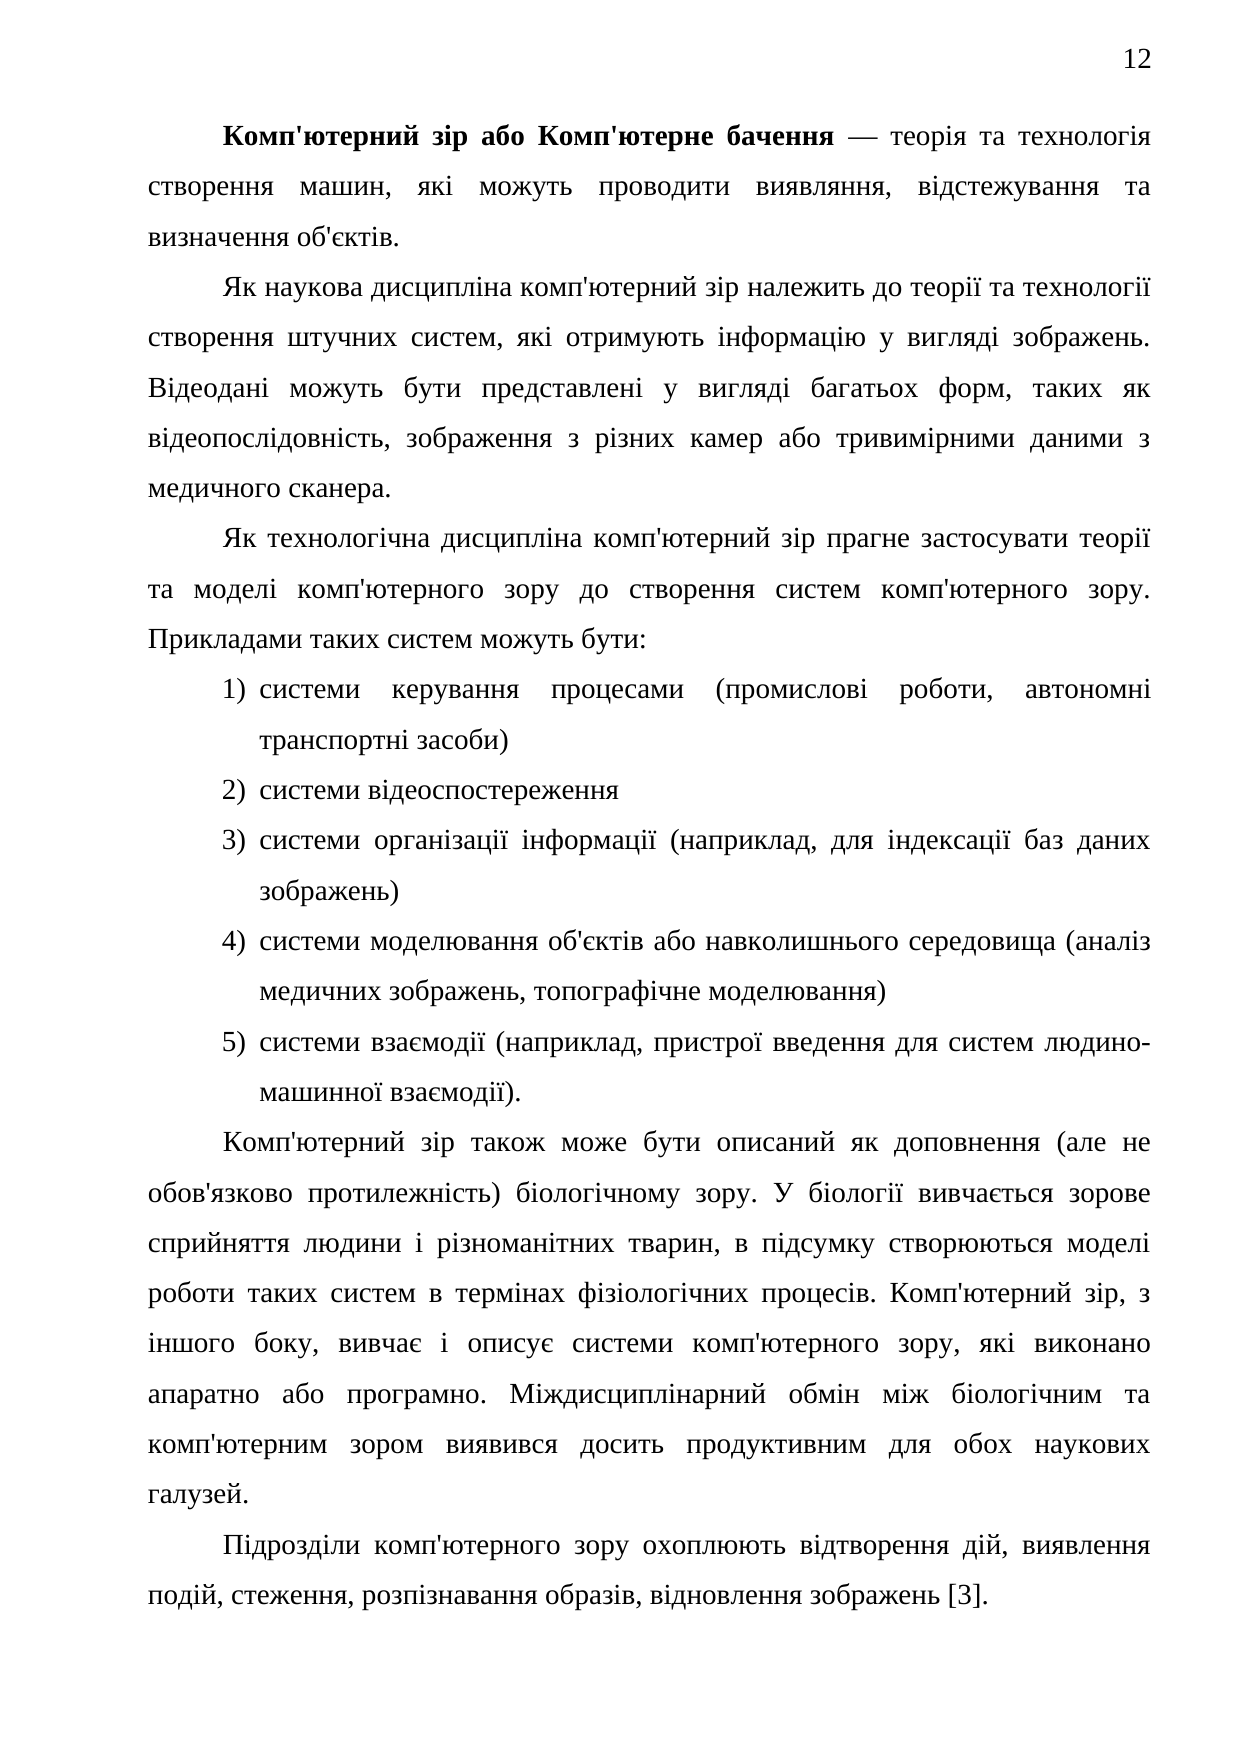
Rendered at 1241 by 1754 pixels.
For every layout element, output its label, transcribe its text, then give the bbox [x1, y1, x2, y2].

text Комп'ютерний зір або Комп'ютерне бачення — теорія та технологія створення машин, які можуть проводити виявляння, відстежування та визначення об'єктів. [148, 118, 1152, 252]
list системи відеоспостереження [222, 772, 1152, 806]
list системи моделювання об'єктів або навколишнього середовища (аналіз медичних зображень, топографічне моделювання) [222, 923, 1152, 1007]
text Підрозділи комп'ютерного зору охоплюють відтворення дій, виявлення подій, стеження, розпізнавання образів, відновлення зображень [3]. [148, 1527, 1152, 1611]
list системи керування процесами (промислові роботи, автономні транспортні засоби) [222, 672, 1152, 755]
list системи організації інформації (наприклад, для індексації баз даних зображень) [222, 822, 1152, 906]
text Як технологічна дисципліна комп'ютерний зір прагне застосувати теорії та моделі комп'ютерного зору до створення систем комп'ютерного зору. Прикладами таких систем можуть бути: [148, 521, 1152, 655]
text Як наукова дисципліна комп'ютерний зір належить до теорії та технології створення штучних систем, які отримують інформацію у вигляді зображень. Відеодані можуть бути представлені у вигляді багатьох форм, таких як відеопослідовність, зображення з різних камер або тривимірними даними з медичного сканера. [148, 269, 1152, 504]
text Комп'ютерний зір також може бути описаний як доповнення (але не обов'язково протилежність) біологічному зору. У біології вивчається зорове сприйняття людини і різноманітних тварин, в підсумку створюються моделі роботи таких систем в термінах фізіологічних процесів. Комп'ютерний зір, з іншого боку, вивчає і описує системи комп'ютерного зору, які виконано апаратно або програмно. Міждисциплінарний обмін між біологічним та комп'ютерним зором виявився досить продуктивним для обох наукових галузей. [148, 1124, 1152, 1510]
list системи взаємодії (наприклад, пристрої введення для систем людино-машинної взаємодії). [222, 1024, 1152, 1108]
